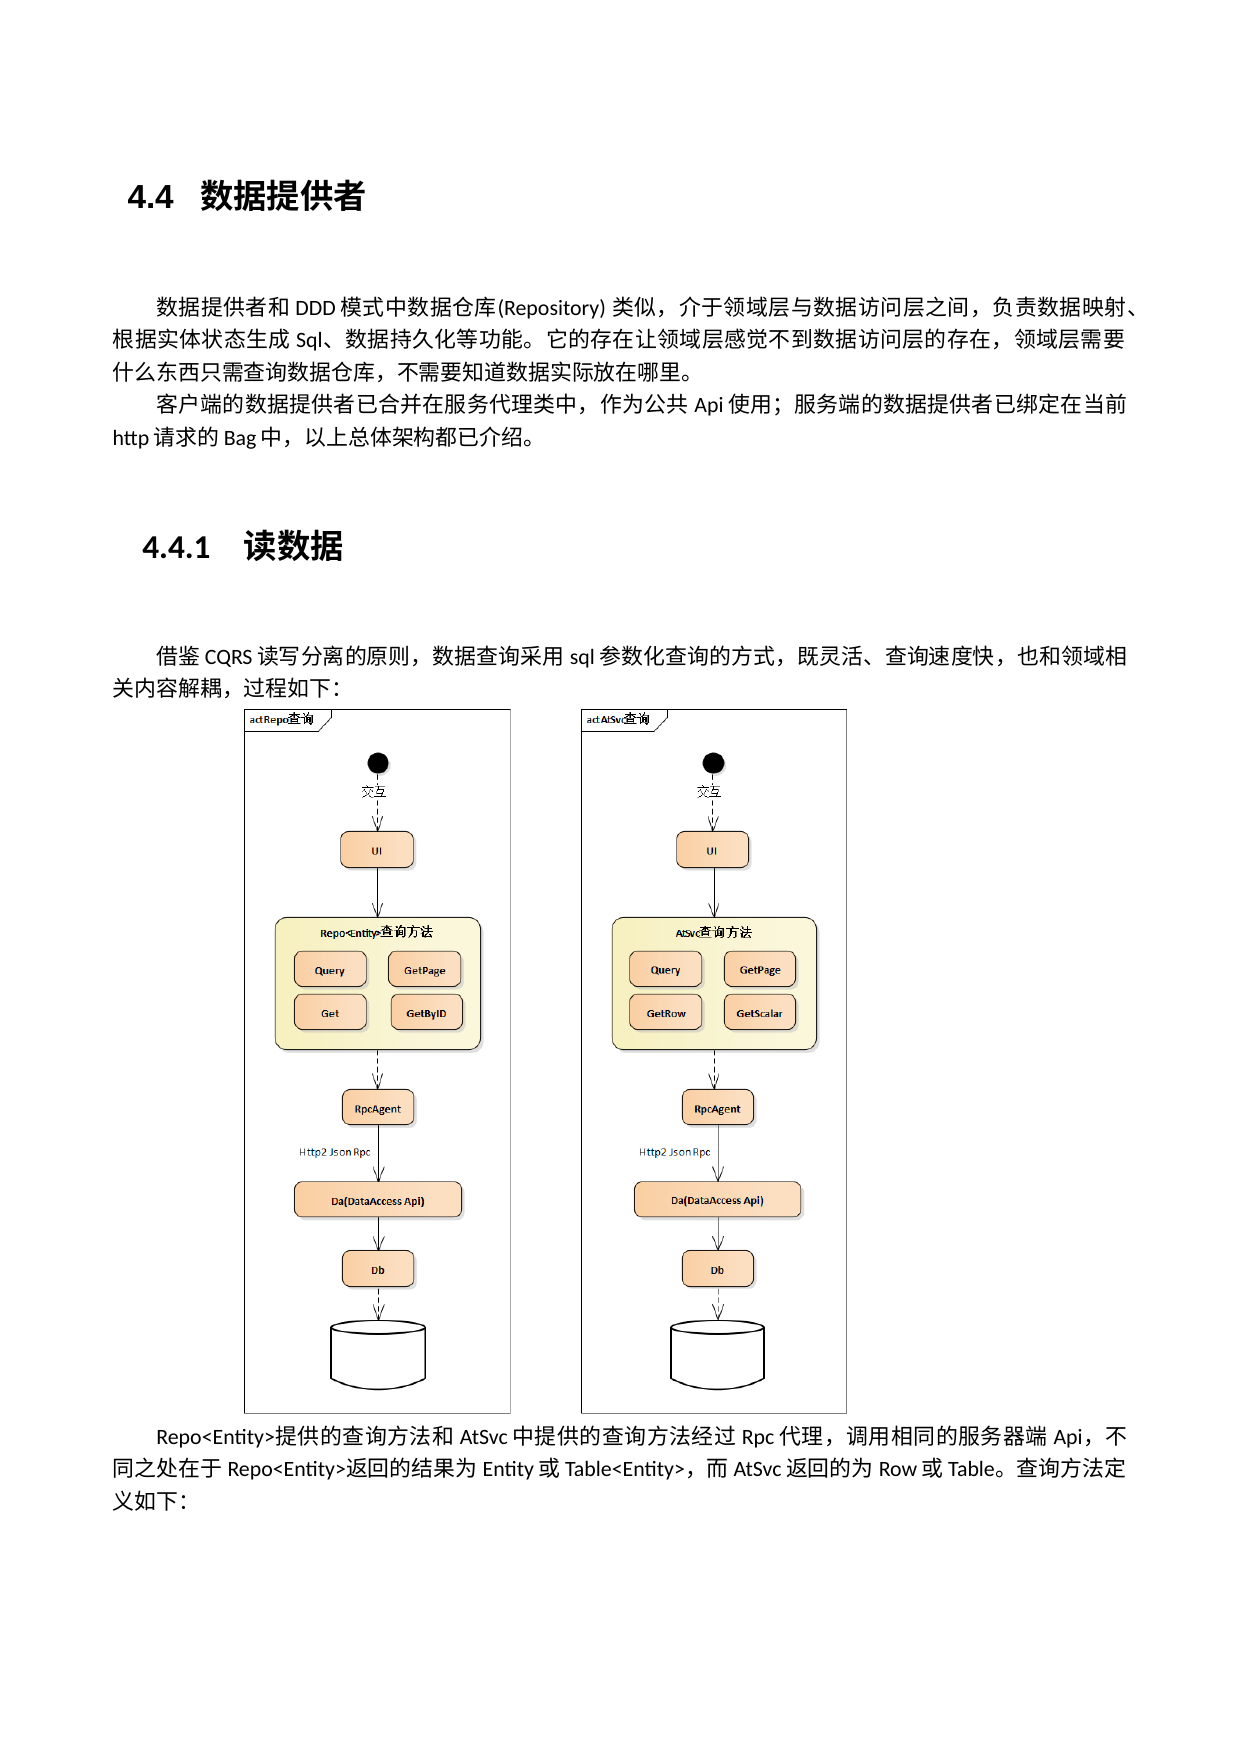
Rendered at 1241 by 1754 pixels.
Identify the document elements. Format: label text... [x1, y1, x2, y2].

subtitle 数据提供者 [127, 162, 1128, 227]
text 客户端的数据提供者已合并在服务代理类中，作为公共Api使用；服务端的数据提供者已绑定在当前http请求的Bag中，以上总体架构都已介绍。 [112, 387, 1128, 452]
text 数据提供者和DDD模式中数据仓库(Repository) 类似，介于领域层与数据访问层之间，负责数据映射、根据实体状态生成Sql、数据持久化等功能。它的存在让领域层感觉不到数据访问层的存在，领域层需要什么东西只需查询数据仓库，不需要知道数据实际放在哪里。 [112, 289, 1128, 387]
text 借鉴CQRS读写分离的原则，数据查询采用sql参数化查询的方式，既灵活、查询速度快，也和领域相关内容解耦，过程如下： [112, 638, 1128, 703]
subtitle 读数据 [142, 511, 1128, 576]
picture [580, 708, 847, 1414]
text Repo<Entity>提供的查询方法和AtSvc中提供的查询方法经过Rpc代理，调用相同的服务器端Api，不同之处在于Repo<Entity>返回的结果为Entity或Table<Entity>，而AtSvc返回的为Row或Table。查询方法定义如下： [112, 1418, 1128, 1516]
picture [243, 708, 511, 1414]
